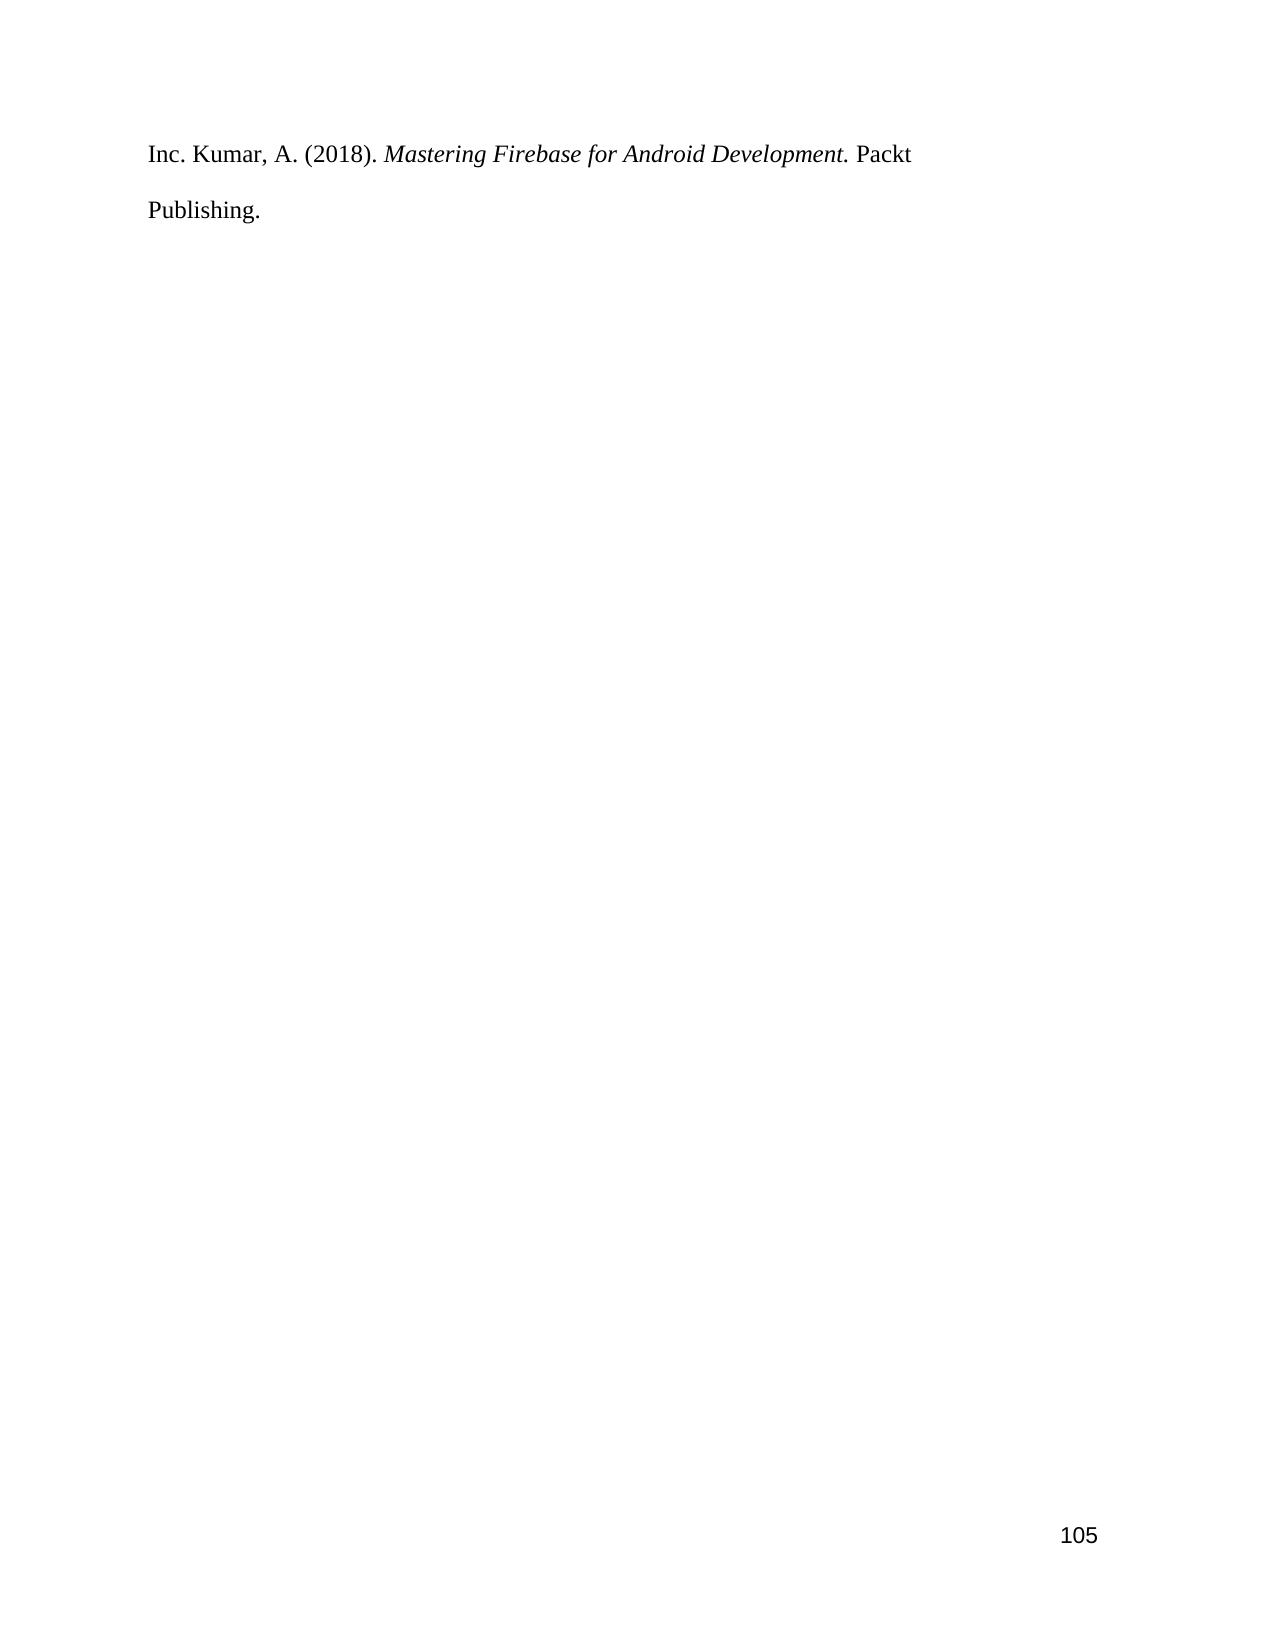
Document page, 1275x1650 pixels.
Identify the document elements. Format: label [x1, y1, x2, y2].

text [148, 139, 985, 224]
